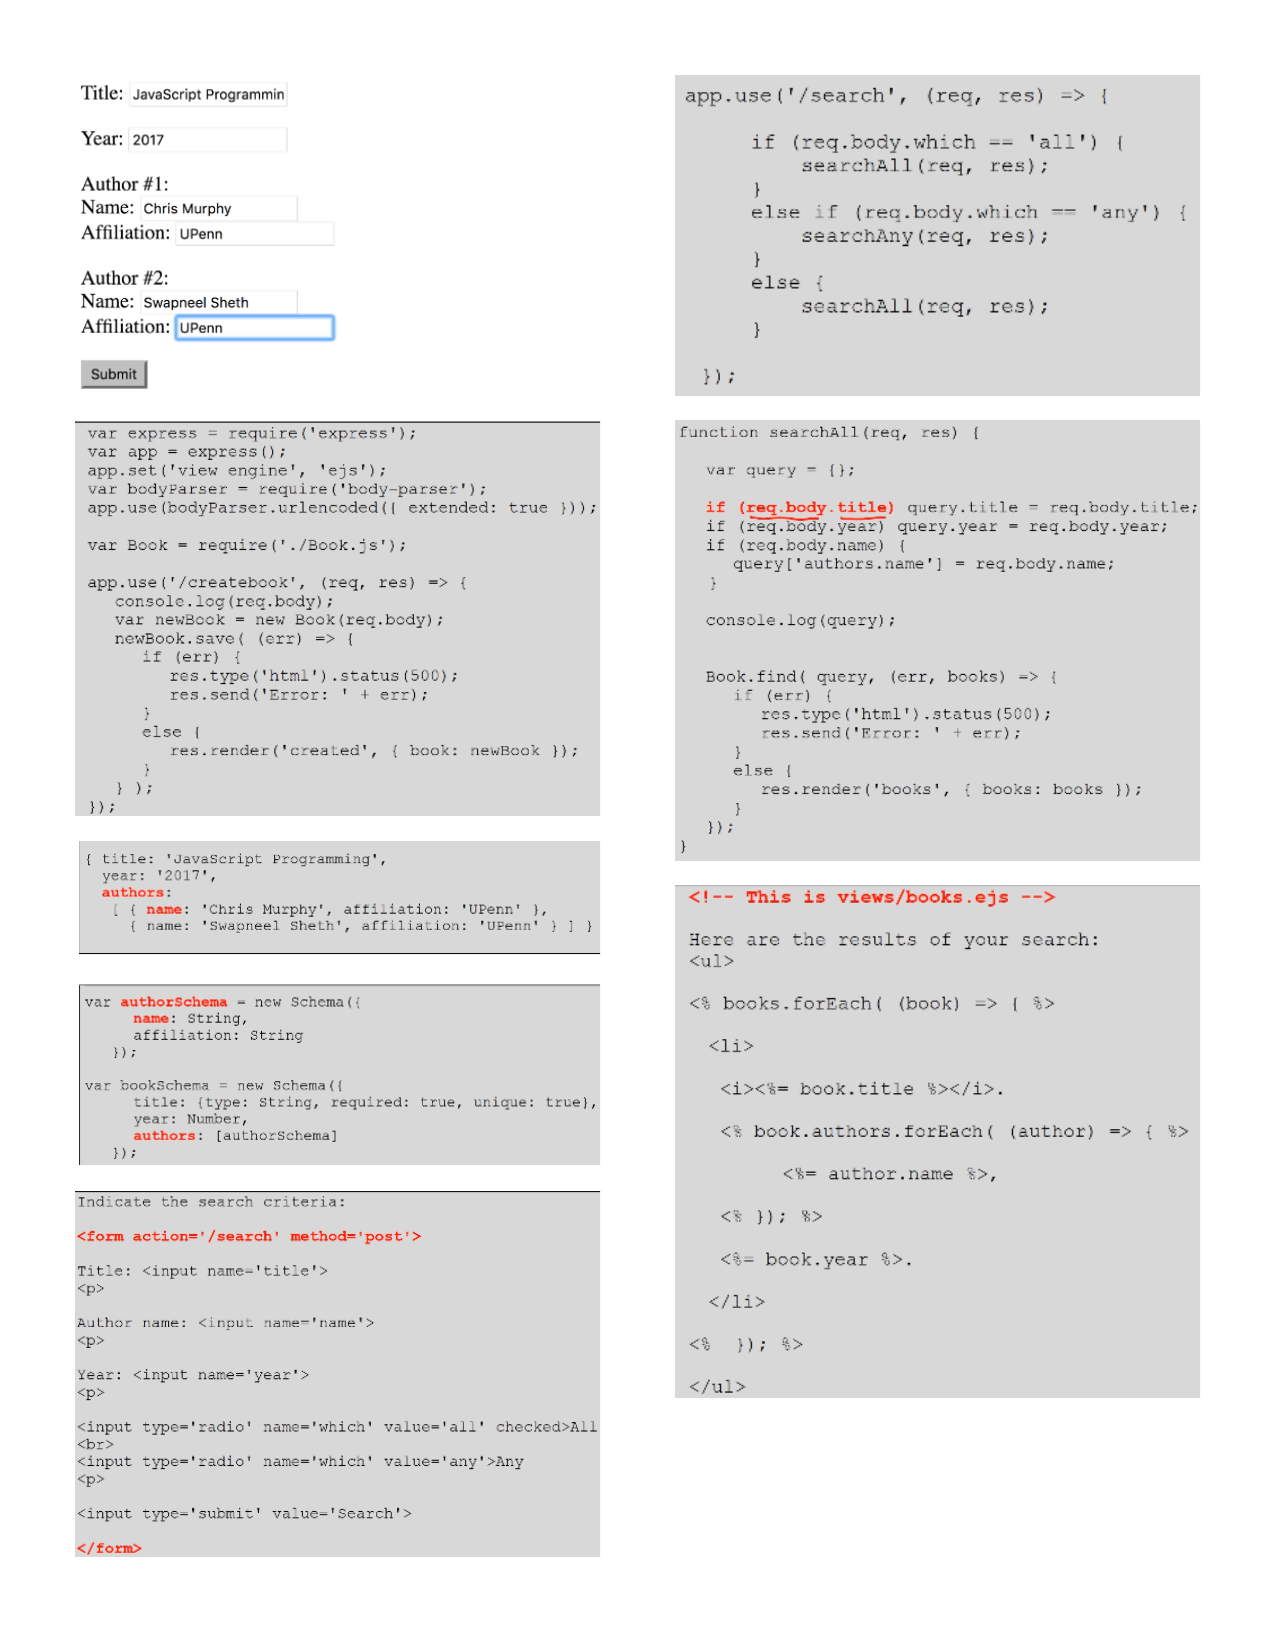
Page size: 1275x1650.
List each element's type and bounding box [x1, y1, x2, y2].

picture [75, 416, 600, 816]
picture [675, 885, 1200, 1398]
picture [675, 420, 1200, 861]
picture [75, 841, 600, 1165]
picture [675, 75, 1200, 396]
picture [75, 1189, 600, 1557]
picture [75, 75, 354, 392]
